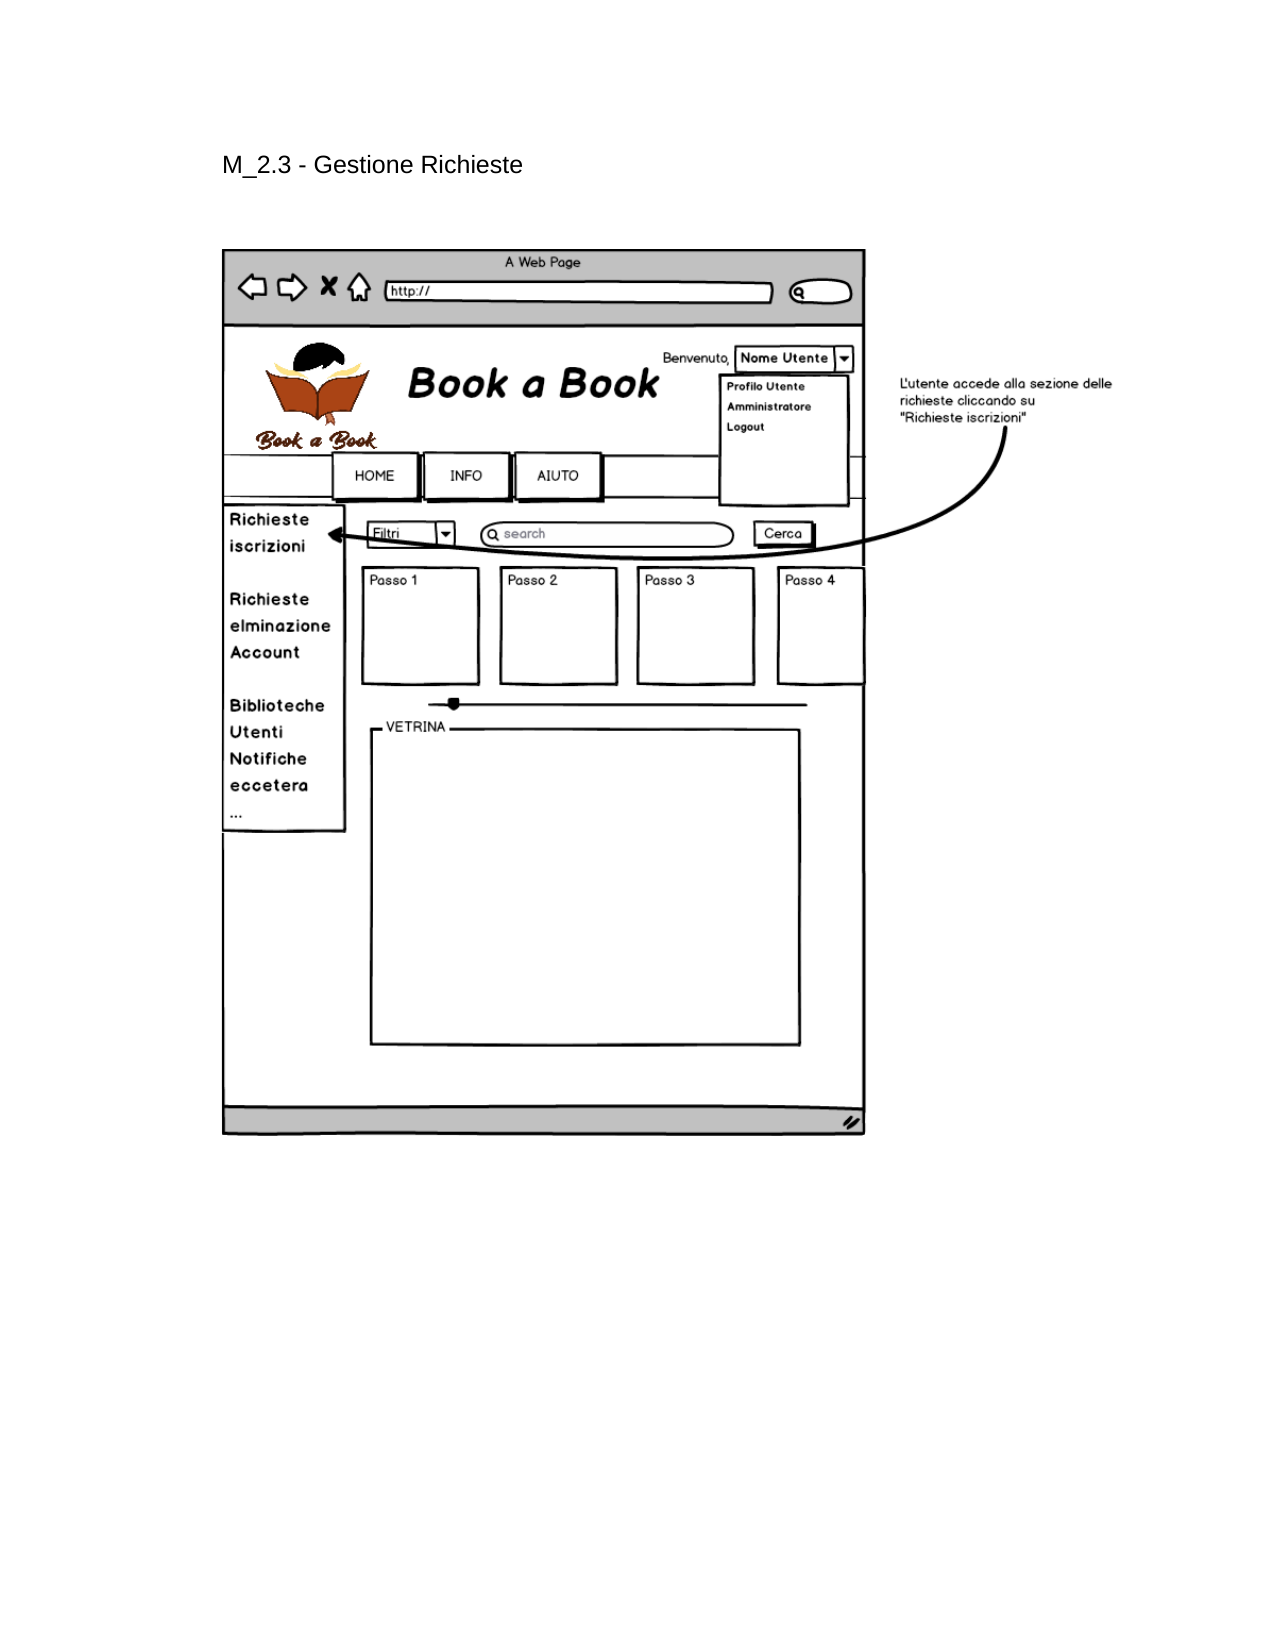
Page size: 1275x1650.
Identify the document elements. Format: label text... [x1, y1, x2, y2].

text M_2.3 - Gestione Richieste [147, 150, 1125, 179]
picture [221, 249, 1118, 1136]
